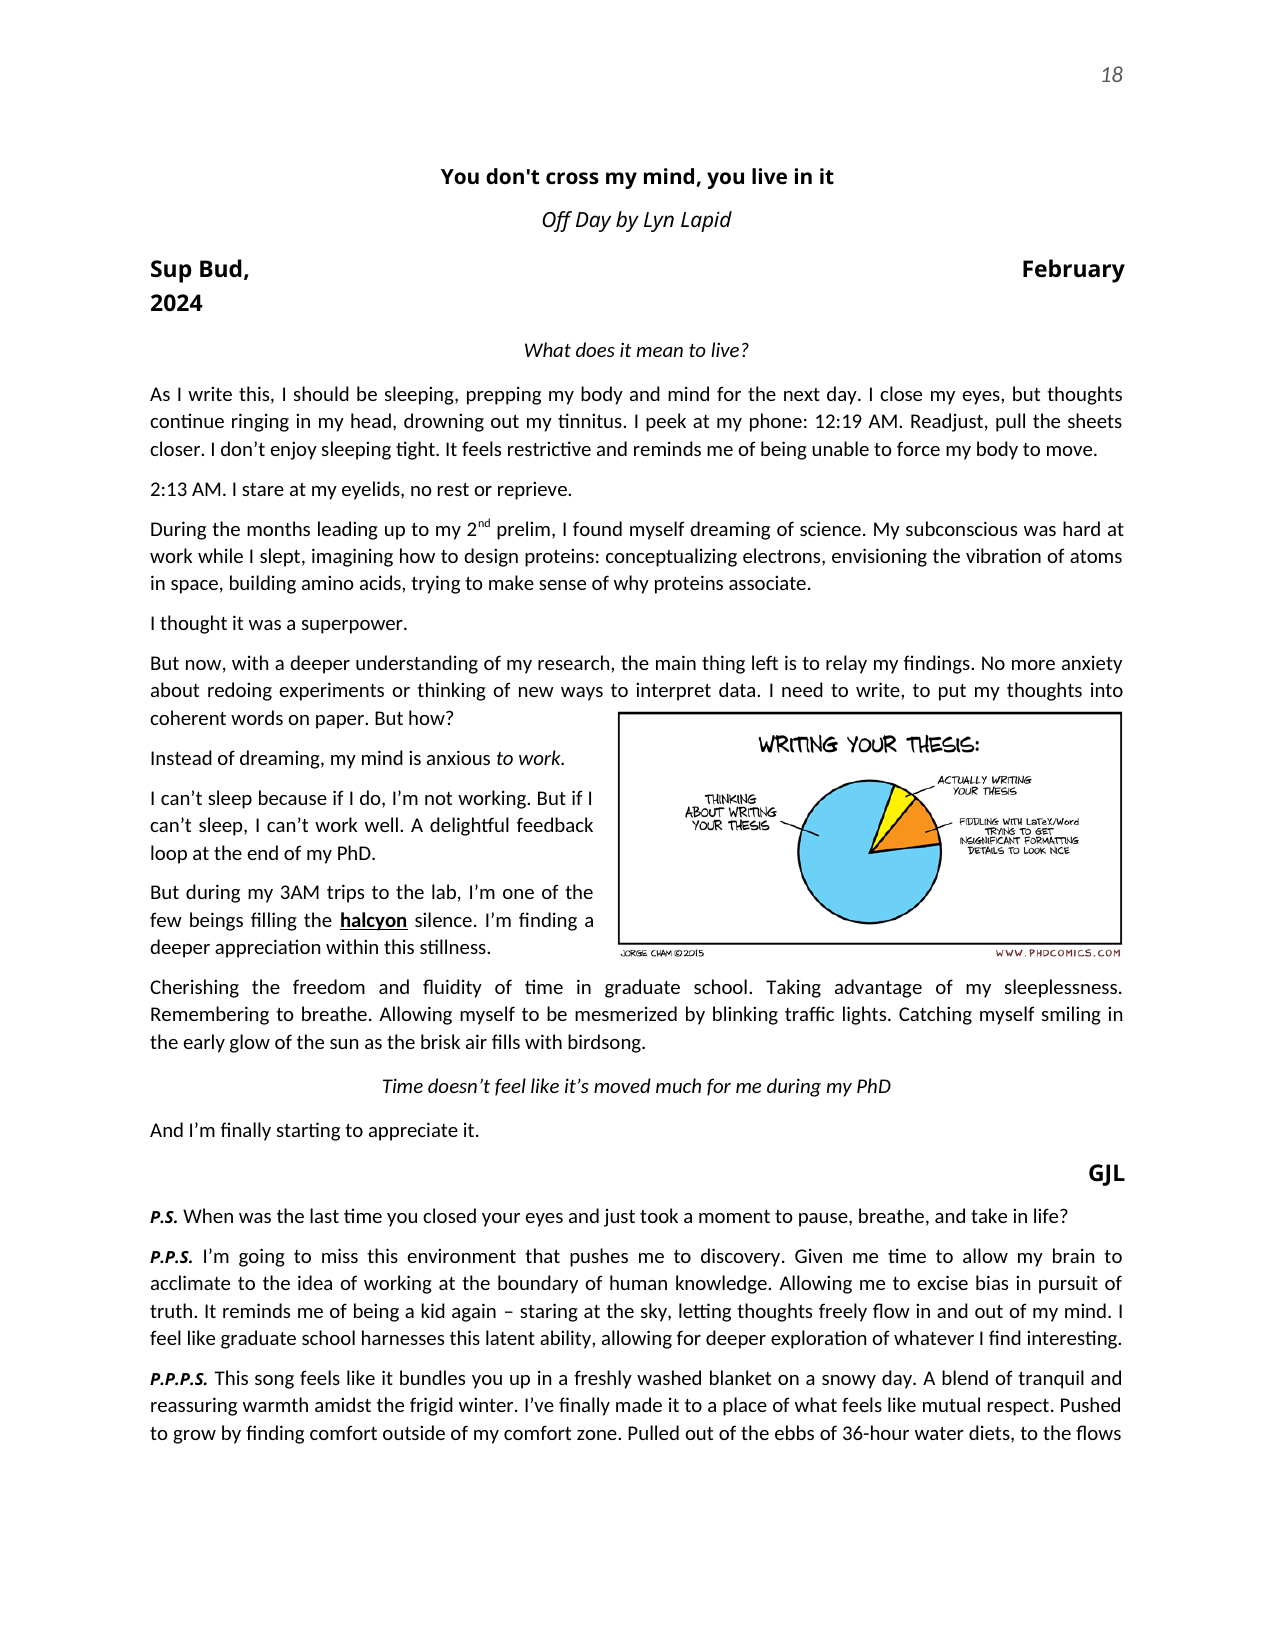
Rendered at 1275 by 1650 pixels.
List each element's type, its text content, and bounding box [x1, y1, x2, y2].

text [150, 1365, 1125, 1446]
text You don't cross my mind, you live in it [150, 162, 1125, 191]
picture [613, 706, 1126, 962]
text I can’t sleep because if I do, I’m not working. But if I can’t sleep, I can’t work well. A delightful feedback loop at the end of my PhD. [150, 785, 613, 865]
text During the months leading up to my 2nd prelim, I found myself dreaming of science. My subconscious was hard at work while I slept, imagining how to design proteins: conceptualizing electrons, envisioning the vibration of atoms in space, building amino acids, trying to make sense of why proteins associate. [150, 516, 1125, 596]
text Off Day by Lyn Lapid [150, 206, 1125, 234]
text As I write this, I should be sleeping, prepping my body and mind for the next day. I close my eyes, but thoughts continue ringing in my head, drowning out my tinnitus. I peek at my phone: 12:19 AM. Readjust, pull the sheets closer. I don’t enjoy sleeping tight. It feels restrictive and reminds me of being unable to force my body to move. [150, 381, 1125, 461]
text I thought it was a superpower. [150, 610, 1125, 636]
text Cherishing the freedom and fluidity of time in graduate school. Taking advantage of my sleeplessness. Remembering to breathe. Allowing myself to be mesmerized by blinking traffic lights. Catching myself smiling in the early glow of the sun as the brisk air fills with birdsong. [150, 974, 1125, 1054]
text P.P.S. I’m going to miss this environment that pushes me to discovery. Given me time to allow my brain to acclimate to the idea of working at the boundary of human knowledge. Allowing me to excise bias in pursuit of truth. It reminds me of being a kid again – staring at the sky, letting thoughts freely flow in and out of my mind. I feel like graduate school harnesses this latent ability, allowing for deeper exploration of whatever I find interesting. [150, 1243, 1125, 1351]
text But now, with a deeper understanding of my research, the main thing left is to relay my findings. No more anxiety about redoing experiments or thinking of new ways to interpret data. I need to write, to put my thoughts into coherent words on paper. But how? [150, 650, 1125, 731]
text 2:13 AM. I stare at my eyelids, no rest or reprieve. [150, 476, 1125, 501]
text GJL [150, 1157, 1125, 1188]
text Sup Bud, February 2024 [150, 253, 1125, 318]
text P.S. When was the last time you closed your eyes and just took a moment to pause, breathe, and take in life? [150, 1203, 1125, 1229]
text What does it mean to live? [150, 337, 1125, 362]
text Instead of dreaming, my mind is anxious to work. [150, 745, 613, 770]
text And I’m finally starting to appreciate it. [150, 1117, 1125, 1143]
text But during my 3AM trips to the lab, I’m one of the few beings filling the halcyon silence. I’m finding a deeper appreciation within this stillness. [150, 879, 613, 960]
text Time doesn’t feel like it’s moved much for me during my PhD [150, 1073, 1125, 1098]
